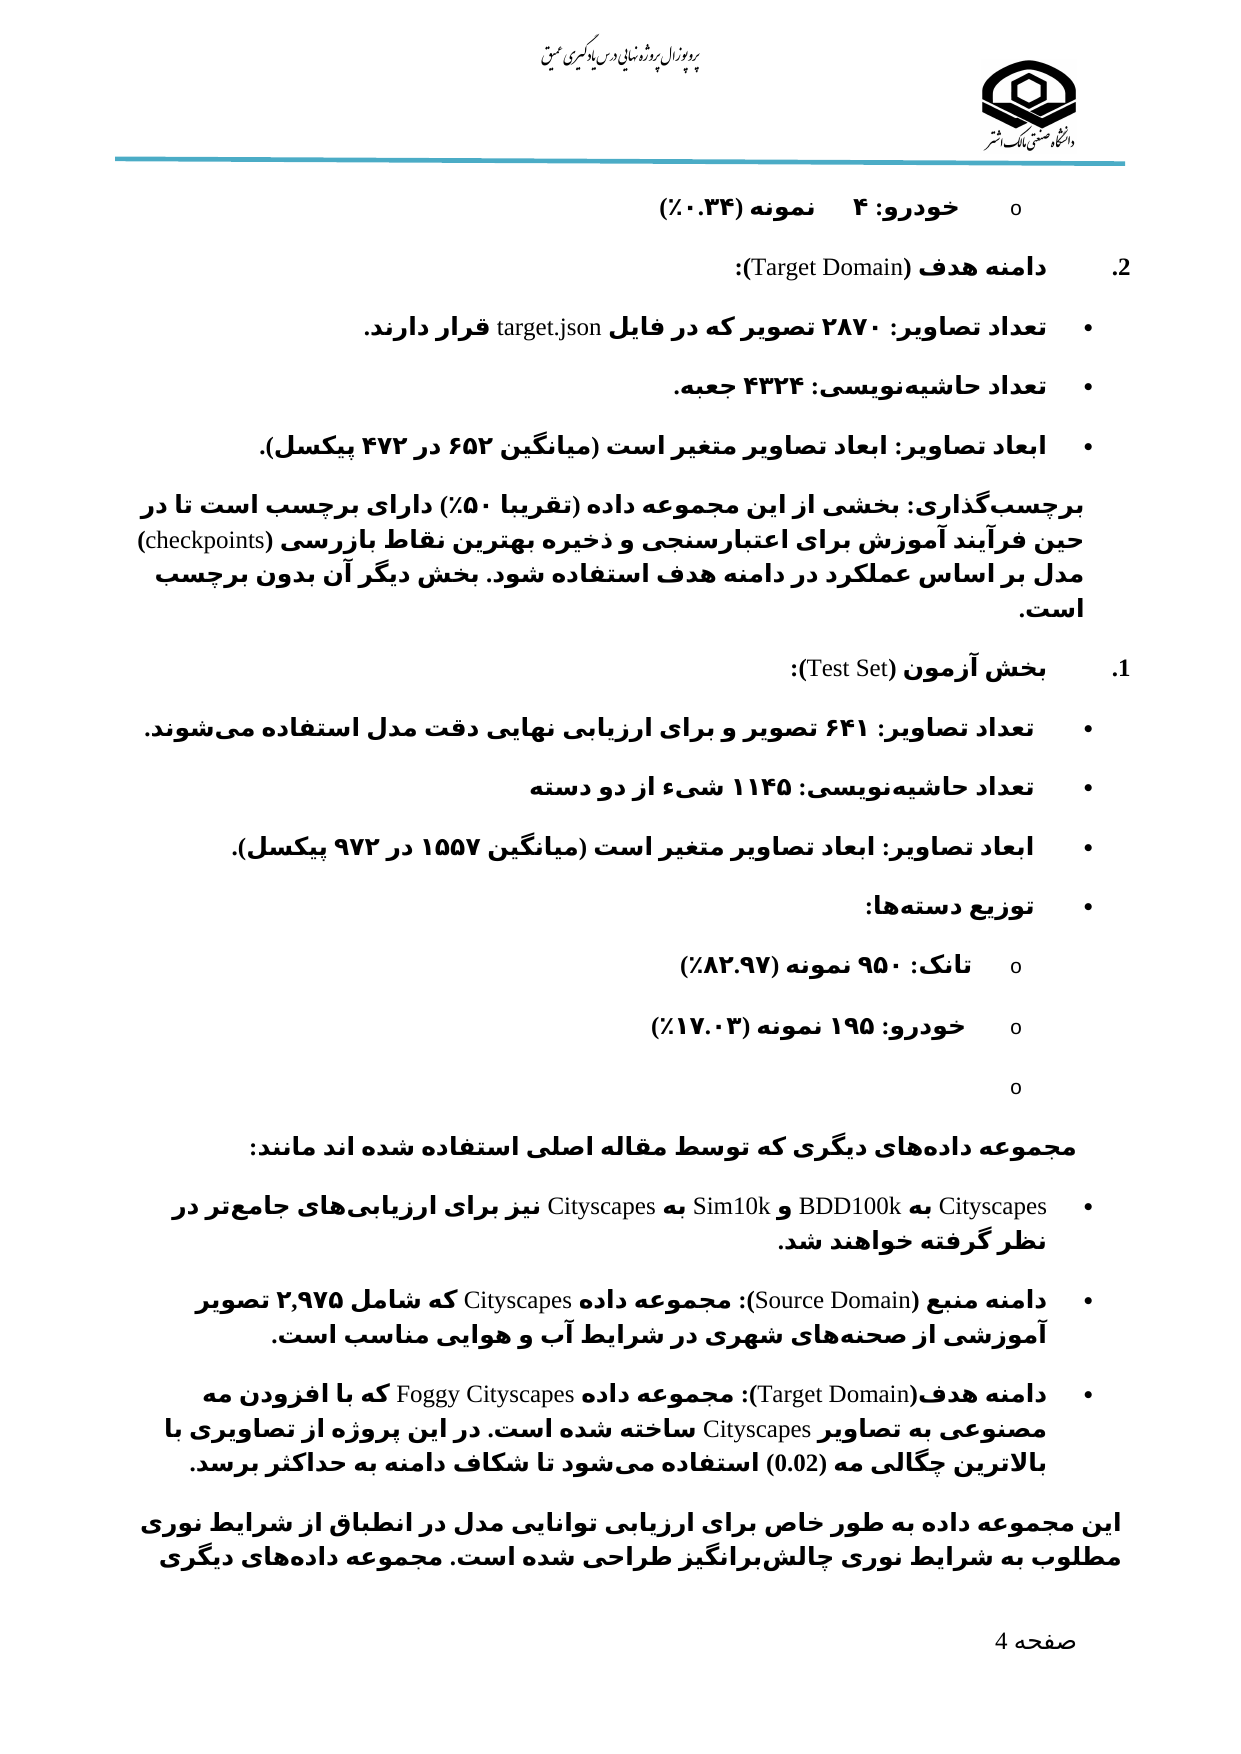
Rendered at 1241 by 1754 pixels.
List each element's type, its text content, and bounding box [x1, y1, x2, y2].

list Cityscapes به BDD100k و Sim10k به Cityscapes نیز برای ارزیابی‌های جامع‌تر در نظر گرفته خواهند شد. [118, 1191, 1084, 1254]
list دامنه هدف(Target Domain): مجموعه داده Foggy Cityscapes که با افزودن مه مصنوعی به تصاویر Cityscapes ساخته شده است. در این پروژه از تصاویری با بالاترین چگالی مه (0.02) استفاده می‌شود تا شکاف دامنه به حداکثر برسد. [118, 1379, 1084, 1477]
list تعداد تصاویر: ۶۴۱ تصویر و برای ارزیابی نهایی دقت مدل استفاده می‌شوند. [118, 713, 1084, 741]
list خودرو: ۱۹۵ نمونه (۱۷.۰۳٪) [118, 1011, 1009, 1041]
list تانک: ۹۵۰ نمونه (۸۲.۹۷٪) [118, 951, 1009, 980]
list تعداد حاشیه‌نویسی: ۴۳۲۴ جعبه. [118, 371, 1084, 400]
list ابعاد تصاویر: ابعاد تصاویر متغیر است (میانگین ۶۵۲ در ۴۷۲ پیکسل). [118, 431, 1084, 459]
list خودرو: ۴ نمونه (۰.۳۴٪) [118, 192, 1009, 222]
list توزیع دسته‌ها: [118, 891, 1084, 920]
text برچسب‌گذاری: بخشی از این مجموعه داده (تقریبا ۵۰٪) دارای برچسب است تا در حین فرآیند آموزش برای اعتبارسنجی و ذخیره بهترین نقاط بازرسی (checkpoints) مدل بر اساس عملکرد در دامنه هدف استفاده شود. بخش دیگر آن بدون برچسب است. [118, 490, 1084, 622]
text مجموعه داده‌های دیگری که توسط مقاله اصلی استفاده شده اند مانند: [118, 1132, 1122, 1161]
list تعداد حاشیه‌نویسی: ۱۱۴۵ شیء از دو دسته [118, 772, 1084, 801]
list دامنه هدف (Target Domain): [118, 252, 1112, 281]
list بخش آزمون (Test Set): [118, 653, 1112, 682]
list ابعاد تصاویر: ابعاد تصاویر متغیر است (میانگین ۱۵۵۷ در ۹۷۲ پیکسل). [118, 832, 1084, 860]
picture [980, 59, 1077, 154]
list تعداد تصاویر: ۲۸۷۰ تصویر که در فایل target.json قرار دارند. [118, 312, 1084, 341]
list دامنه منبع (Source Domain): مجموعه داده Cityscapes که شامل ۲,۹۷۵ تصویر آموزشی از صحنه‌های شهری در شرایط آب و هوایی مناسب است. [118, 1285, 1084, 1348]
